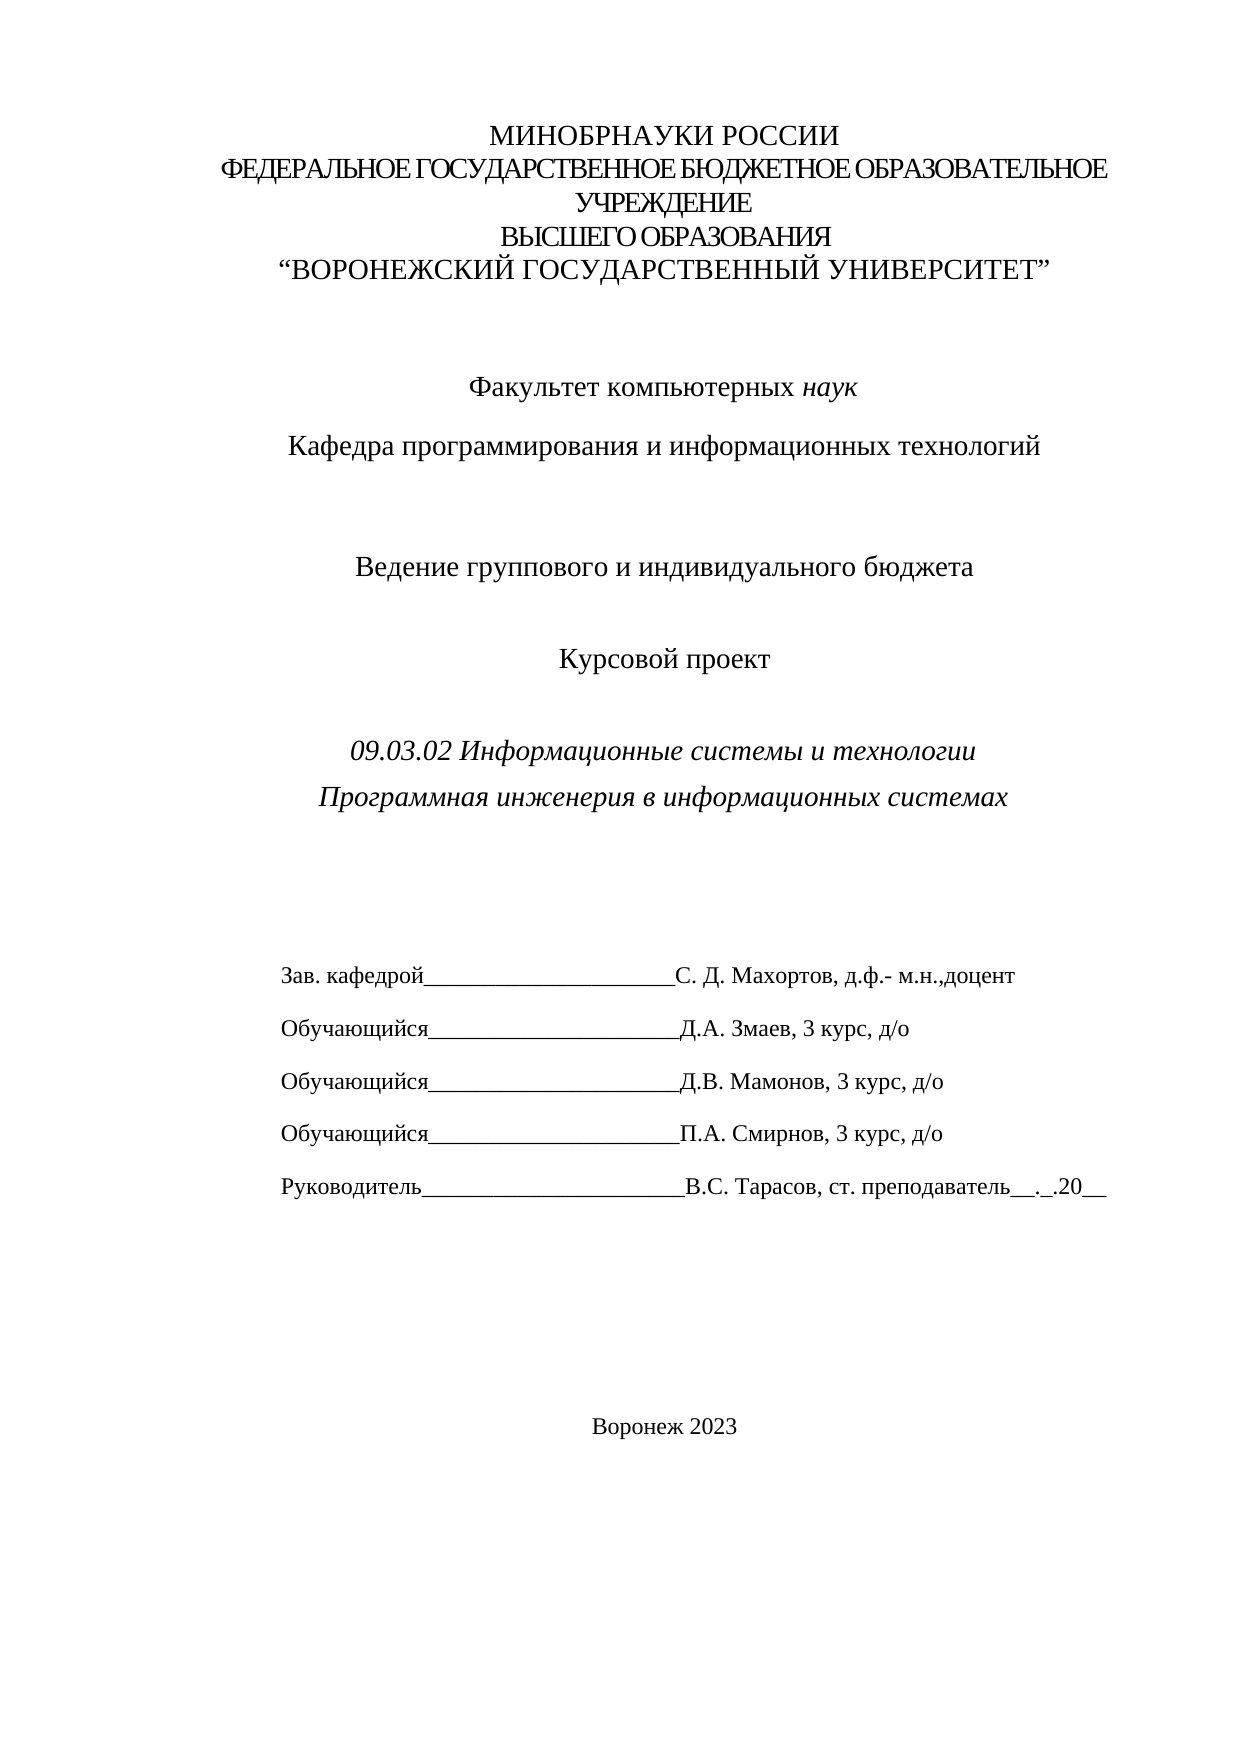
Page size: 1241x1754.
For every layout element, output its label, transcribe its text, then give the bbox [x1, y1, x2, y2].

text “ВОРОНЕЖСКИЙ ГОСУДАРСТВЕННЫЙ УНИВЕРСИТЕТ” [177, 252, 1152, 286]
text Обучающийся_____________________П.А. Смирнов, 3 курс, д/о [177, 1119, 1152, 1147]
text Воронеж 2023 [177, 1412, 1152, 1439]
text ФЕДЕРАЛЬНОЕ ГОСУДАРСТВЕННОЕ БЮДЖЕТНОЕ ОБРАЗОВАТЕЛЬНОЕ УЧРЕЖДЕНИЕ [177, 152, 1152, 219]
text Ведение группового и индивидуального бюджета [177, 549, 1152, 582]
text Зав. кафедрой_____________________С. Д. Махортов, д.ф.- м.н.,доцент [177, 961, 1152, 989]
text Программная инженерия в информационных системах [177, 779, 1152, 813]
title Минобрнауки россии [177, 118, 1152, 152]
text 09.03.02 Информационные системы и технологии [177, 733, 1152, 767]
text Руководитель______________________В.С. Тарасов, ст. преподаватель__._.20__ [177, 1172, 1152, 1199]
text Кафедра программирования и информационных технологий [177, 428, 1152, 461]
text ВЫСШЕГО ОБРАЗОВАНИЯ [177, 219, 1152, 252]
text Обучающийся_____________________Д.В. Мамонов, 3 курс, д/о [177, 1067, 1152, 1094]
text Обучающийся_____________________Д.А. Змаев, 3 курс, д/о [177, 1014, 1152, 1042]
text Факультет компьютерных наук [177, 369, 1152, 403]
text Курсовой проект [177, 641, 1152, 674]
